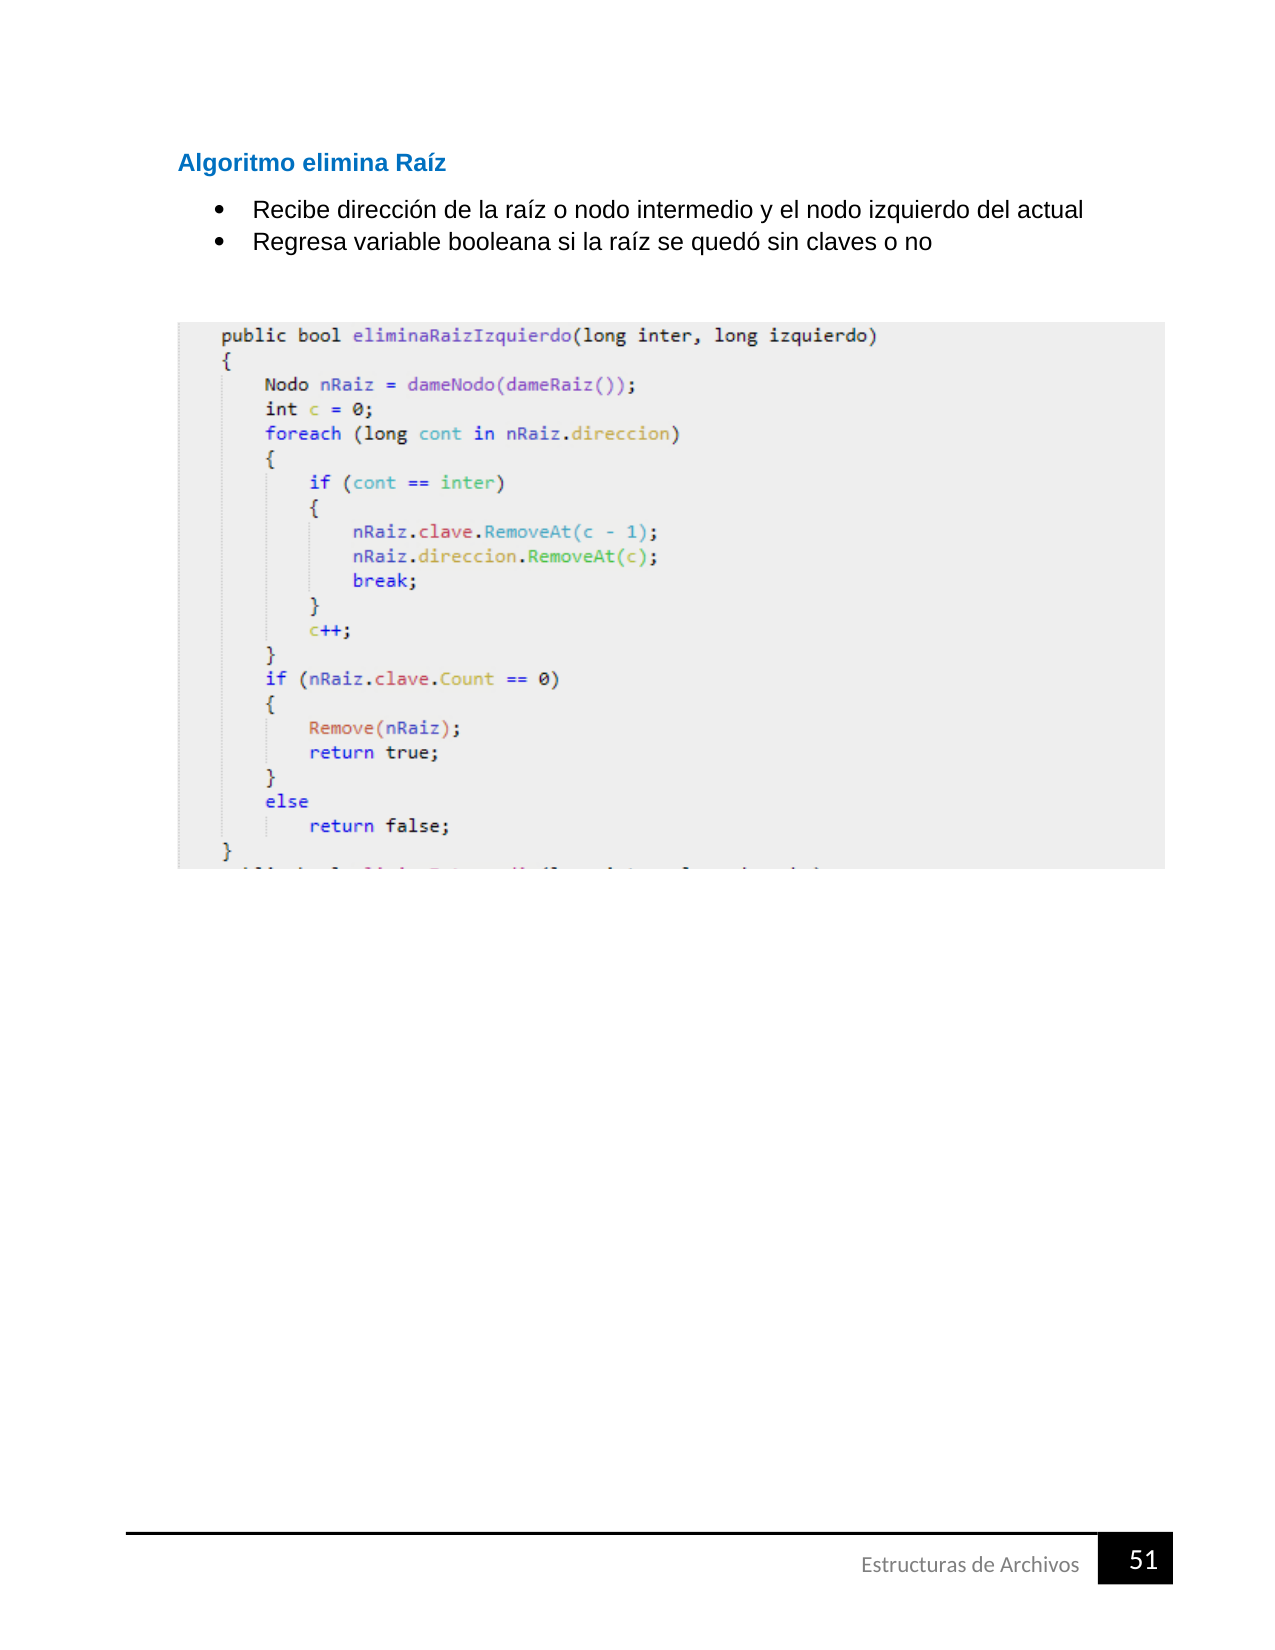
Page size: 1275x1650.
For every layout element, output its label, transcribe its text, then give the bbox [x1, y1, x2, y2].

list Recibe dirección de la raíz o nodo intermedio y el nodo izquierdo del actual [215, 195, 1098, 224]
picture [177, 322, 1165, 869]
list Regresa variable booleana si la raíz se quedó sin claves o no [215, 226, 1098, 255]
text Algoritmo elimina Raíz [177, 148, 1098, 176]
